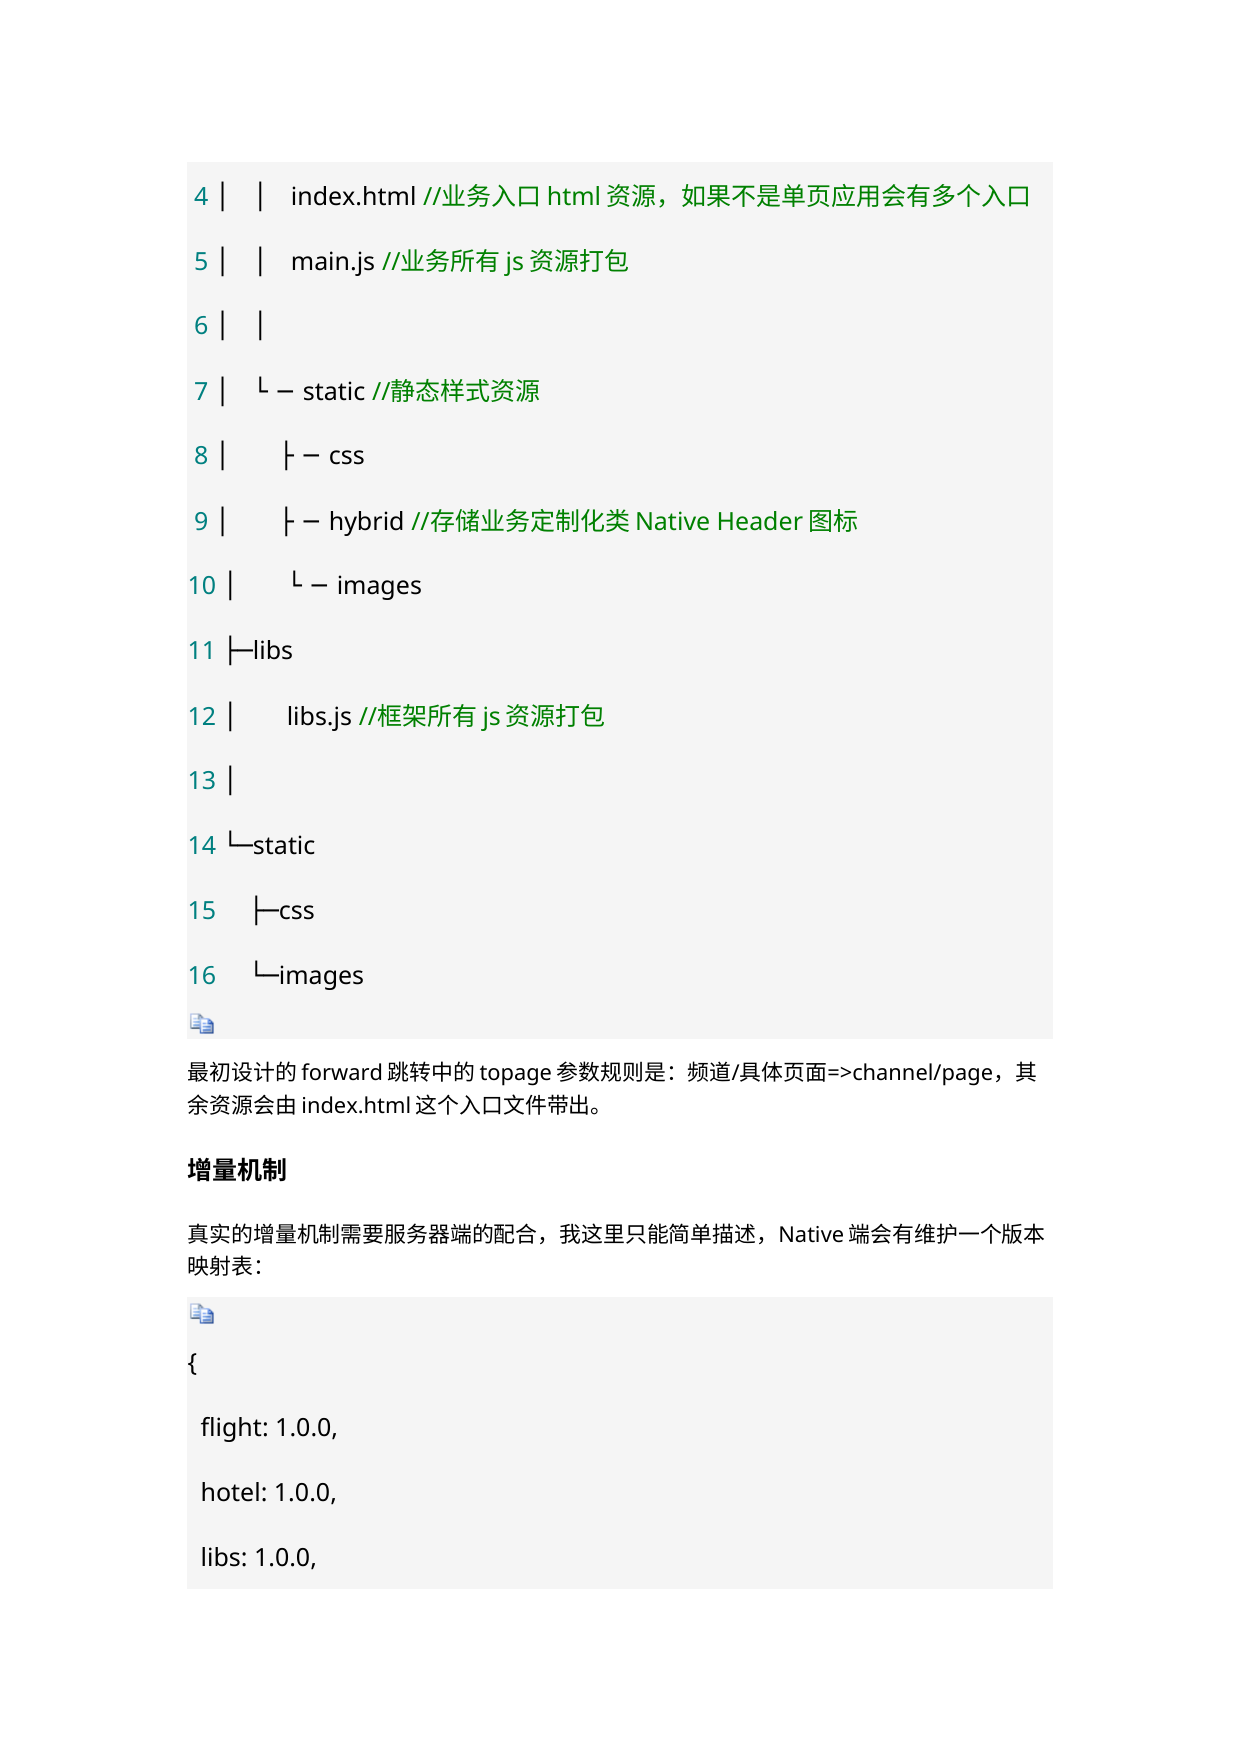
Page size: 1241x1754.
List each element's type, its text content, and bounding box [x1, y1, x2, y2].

picture [187, 1297, 219, 1329]
text 增量机制 [187, 1136, 1053, 1201]
text flight: 1.0.0, [187, 1394, 1053, 1459]
text 9 │ ├─hybrid //存储业务定制化类Native Header图标 [187, 487, 1053, 552]
text 7 │ └─static //静态样式资源 [187, 357, 1053, 422]
text 13 │ [187, 747, 1053, 812]
text 14 └─static [187, 812, 1053, 877]
text 10 │ └─images [187, 552, 1053, 617]
text 5 │ │ main.js //业务所有js资源打包 [187, 227, 1053, 292]
text libs: 1.0.0, [187, 1524, 1053, 1589]
text 15 ├─css [187, 877, 1053, 942]
text 16 └─images [187, 942, 1053, 1007]
text 真实的增量机制需要服务器端的配合，我这里只能简单描述，Native端会有维护一个版本映射表： [187, 1216, 1053, 1281]
text 12 │ libs.js //框架所有js资源打包 [187, 682, 1053, 747]
text 最初设计的forward跳转中的topage参数规则是：频道/具体页面=>channel/page，其余资源会由index.html这个入口文件带出。 [187, 1055, 1053, 1120]
text 4 │ │ index.html //业务入口html资源，如果不是单页应用会有多个入口 [187, 162, 1053, 227]
text hotel: 1.0.0, [187, 1459, 1053, 1524]
picture [187, 1007, 219, 1039]
text 6 │ │ [187, 292, 1053, 357]
text 11 ├─libs [187, 617, 1053, 682]
text { [187, 1329, 1053, 1394]
text 8 │ ├─css [187, 422, 1053, 487]
